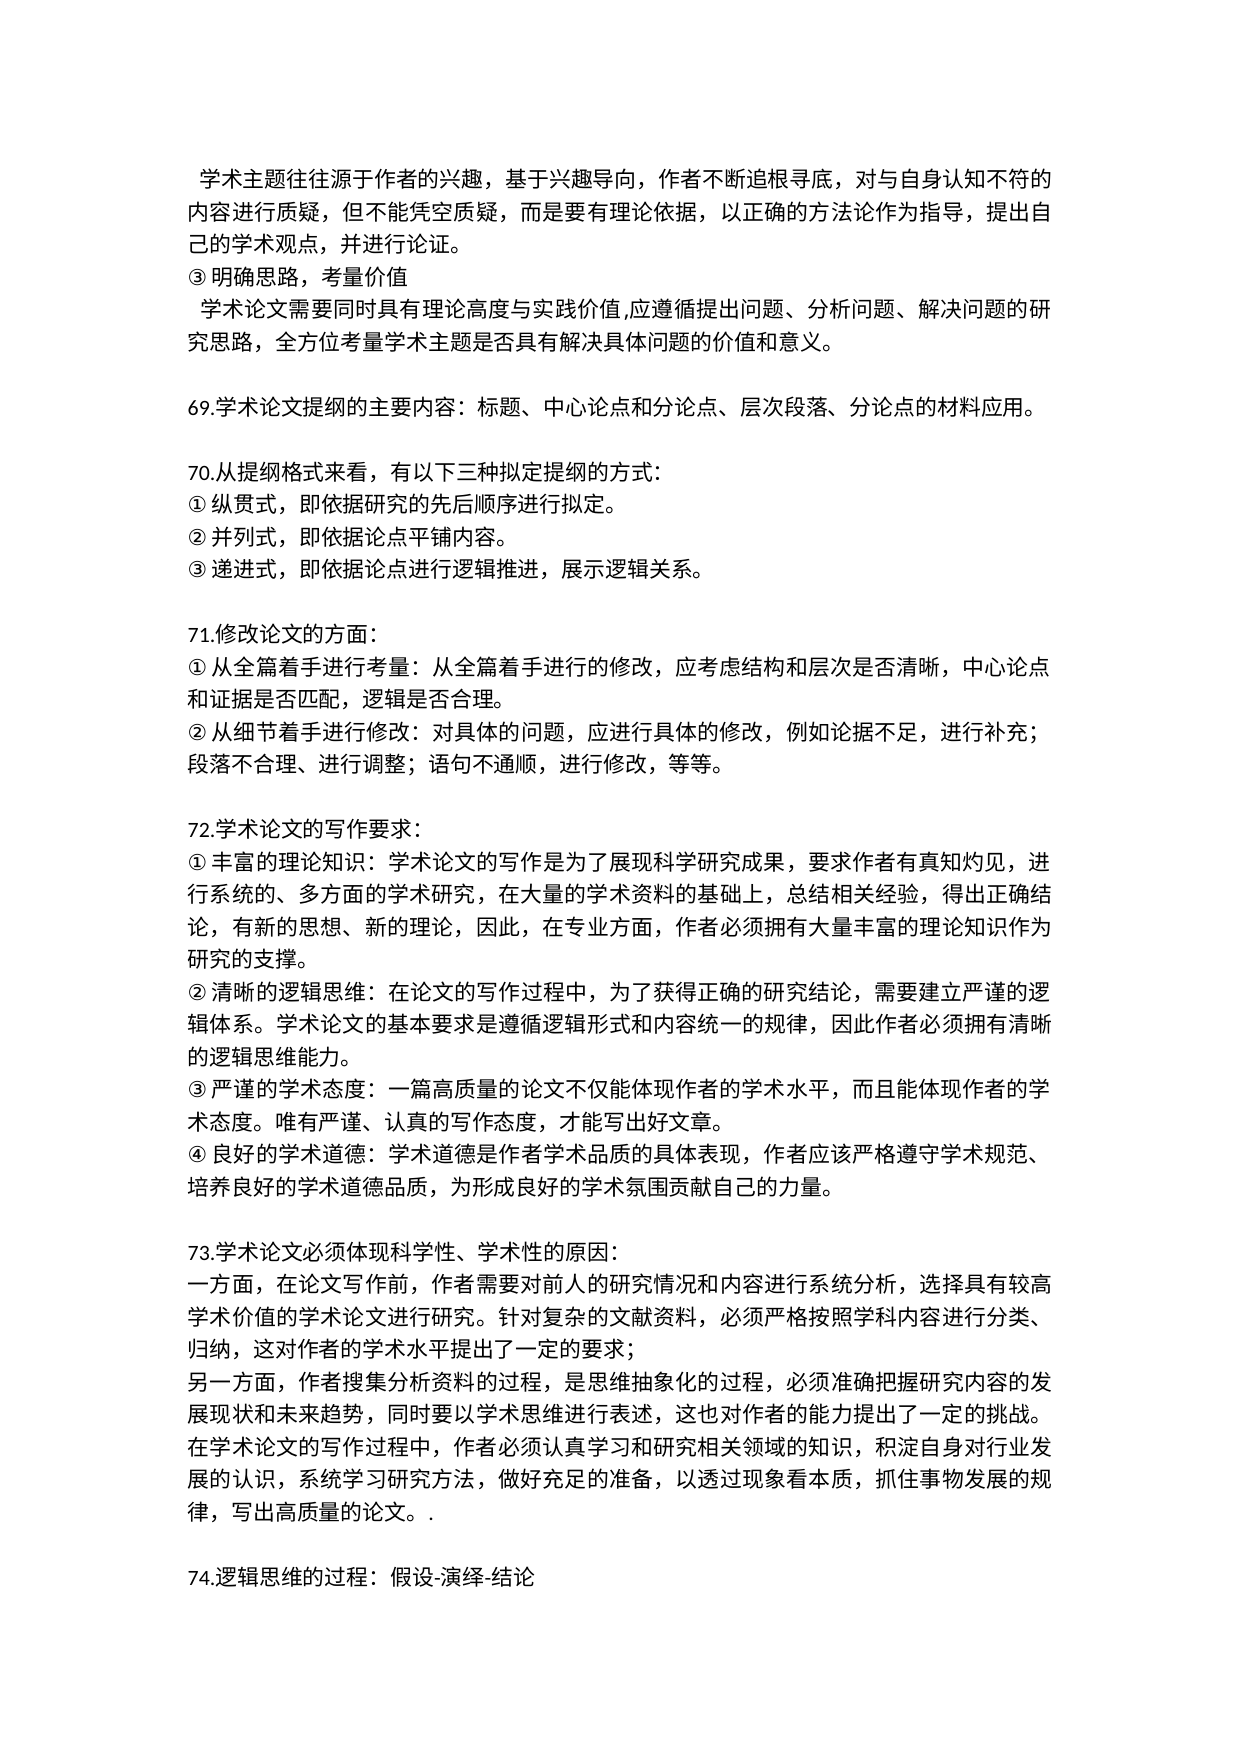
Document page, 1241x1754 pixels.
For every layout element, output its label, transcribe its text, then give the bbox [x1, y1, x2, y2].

text 学术主题往往源于作者的兴趣，基于兴趣导向，作者不断追根寻底，对与自身认知不符的内容进行质疑，但不能凭空质疑，而是要有理论依据，以正确的方法论作为指导，提出自己的学术观点，并进行论证。 [187, 162, 1053, 259]
text ③明确思路，考量价值 [187, 259, 1053, 292]
text 另一方面，作者搜集分析资料的过程，是思维抽象化的过程，必须准确把握研究内容的发展现状和未来趋势，同时要以学术思维进行表述，这也对作者的能力提出了一定的挑战。在学术论文的写作过程中，作者必须认真学习和研究相关领域的知识，积淀自身对行业发展的认识，系统学习研究方法，做好充足的准备，以透过现象看本质，抓住事物发展的规律，写出高质量的论文。. [187, 1364, 1053, 1527]
text 71.修改论文的方面： [187, 617, 1053, 649]
text 70.从提纲格式来看，有以下三种拟定提纲的方式： [187, 454, 1053, 487]
text ②从细节着手进行修改：对具体的问题，应进行具体的修改，例如论据不足，进行补充；段落不合理、进行调整；语句不通顺，进行修改，等等。 [187, 714, 1053, 779]
text 72.学术论文的写作要求： [187, 812, 1053, 844]
text 学术论文需要同时具有理论高度与实践价值,应遵循提出问题、分析问题、解决问题的研究思路，全方位考量学术主题是否具有解决具体问题的价值和意义。 [187, 292, 1053, 357]
text 74.逻辑思维的过程：假设-演绎-结论 [187, 1559, 1053, 1592]
text ①从全篇着手进行考量：从全篇着手进行的修改，应考虑结构和层次是否清晰，中心论点和证据是否匹配，逻辑是否合理。 [187, 649, 1053, 714]
text ②清晰的逻辑思维：在论文的写作过程中，为了获得正确的研究结论，需要建立严谨的逻辑体系。学术论文的基本要求是遵循逻辑形式和内容统一的规律，因此作者必须拥有清晰的逻辑思维能力。 [187, 974, 1053, 1072]
text ②并列式，即依据论点平铺内容。 [187, 519, 1053, 552]
text ④良好的学术道德：学术道德是作者学术品质的具体表现，作者应该严格遵守学术规范、培养良好的学术道德品质，为形成良好的学术氛围贡献自己的力量。 [187, 1137, 1053, 1202]
text ③严谨的学术态度：一篇高质量的论文不仅能体现作者的学术水平，而且能体现作者的学术态度。唯有严谨、认真的写作态度，才能写出好文章。 [187, 1072, 1053, 1137]
text ①丰富的理论知识：学术论文的写作是为了展现科学研究成果，要求作者有真知灼见，进行系统的、多方面的学术研究，在大量的学术资料的基础上，总结相关经验，得出正确结论，有新的思想、新的理论，因此，在专业方面，作者必须拥有大量丰富的理论知识作为研究的支撑。 [187, 844, 1053, 974]
text 73.学术论文必须体现科学性、学术性的原因： [187, 1234, 1053, 1267]
text 一方面，在论文写作前，作者需要对前人的研究情况和内容进行系统分析，选择具有较高学术价值的学术论文进行研究。针对复杂的文献资料，必须严格按照学科内容进行分类、归纳，这对作者的学术水平提出了一定的要求； [187, 1267, 1053, 1364]
text ①纵贯式，即依据研究的先后顺序进行拟定。 [187, 487, 1053, 519]
text 69.学术论文提纲的主要内容：标题、中心论点和分论点、层次段落、分论点的材料应用。 [187, 389, 1053, 422]
text ③递进式，即依据论点进行逻辑推进，展示逻辑关系。 [187, 552, 1053, 584]
